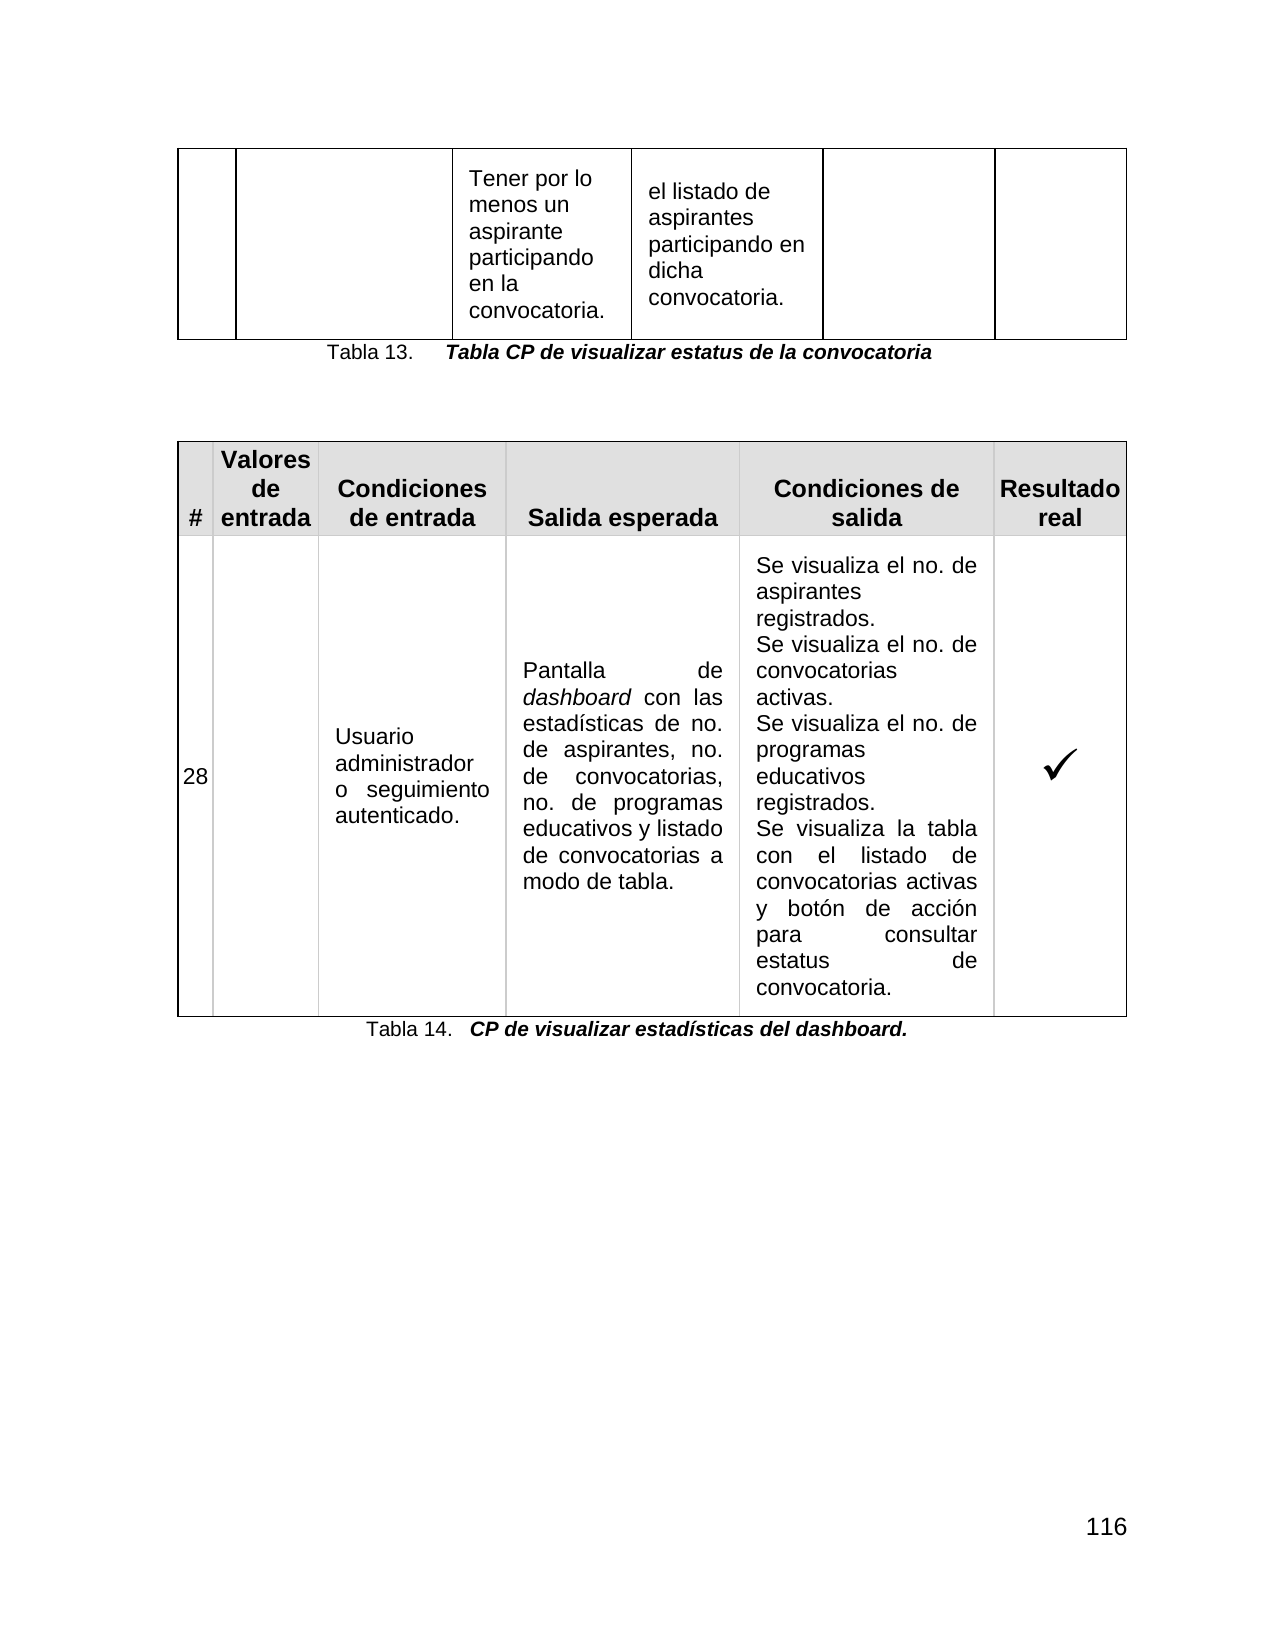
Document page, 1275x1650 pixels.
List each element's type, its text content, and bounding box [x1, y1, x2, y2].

table_header # [179, 442, 212, 535]
table_cell [214, 536, 318, 1016]
table_header Condiciones de salida [740, 442, 993, 535]
text Tabla CP de visualizar estatus de la convocatoria [177, 340, 1127, 364]
table_cell Pantalla de dashboard con las estadísticas de no. de aspirantes, no. de convocatorias, no. de programas educativos y listado de convocatorias a modo de tabla. [507, 536, 739, 1016]
table_header Valores de entrada [214, 442, 318, 535]
text CP de visualizar estadísticas del dashboard. [192, 1017, 1127, 1041]
table_header Salida esperada [507, 442, 739, 535]
table_cell [995, 536, 1126, 1016]
table_cell 27 [179, 149, 235, 339]
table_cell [632, 149, 822, 339]
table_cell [824, 149, 994, 339]
table_cell [996, 149, 1126, 339]
table_cell 28 [179, 536, 212, 1016]
table_cell Usuario administrador o seguimiento autenticado. [319, 536, 505, 1016]
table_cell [237, 149, 452, 339]
table_cell Se visualiza el no. de aspirantes registrados. Se visualiza el no. de convocatorias activas. Se visualiza el no. de programas educativos registrados. Se visualiza la tabla con el listado de convocatorias activas y botón de acción para consultar estatus de convocatoria. [740, 536, 993, 1016]
table_header Resultado real [995, 442, 1126, 535]
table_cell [453, 149, 631, 339]
table_header Condiciones de entrada [319, 442, 505, 535]
